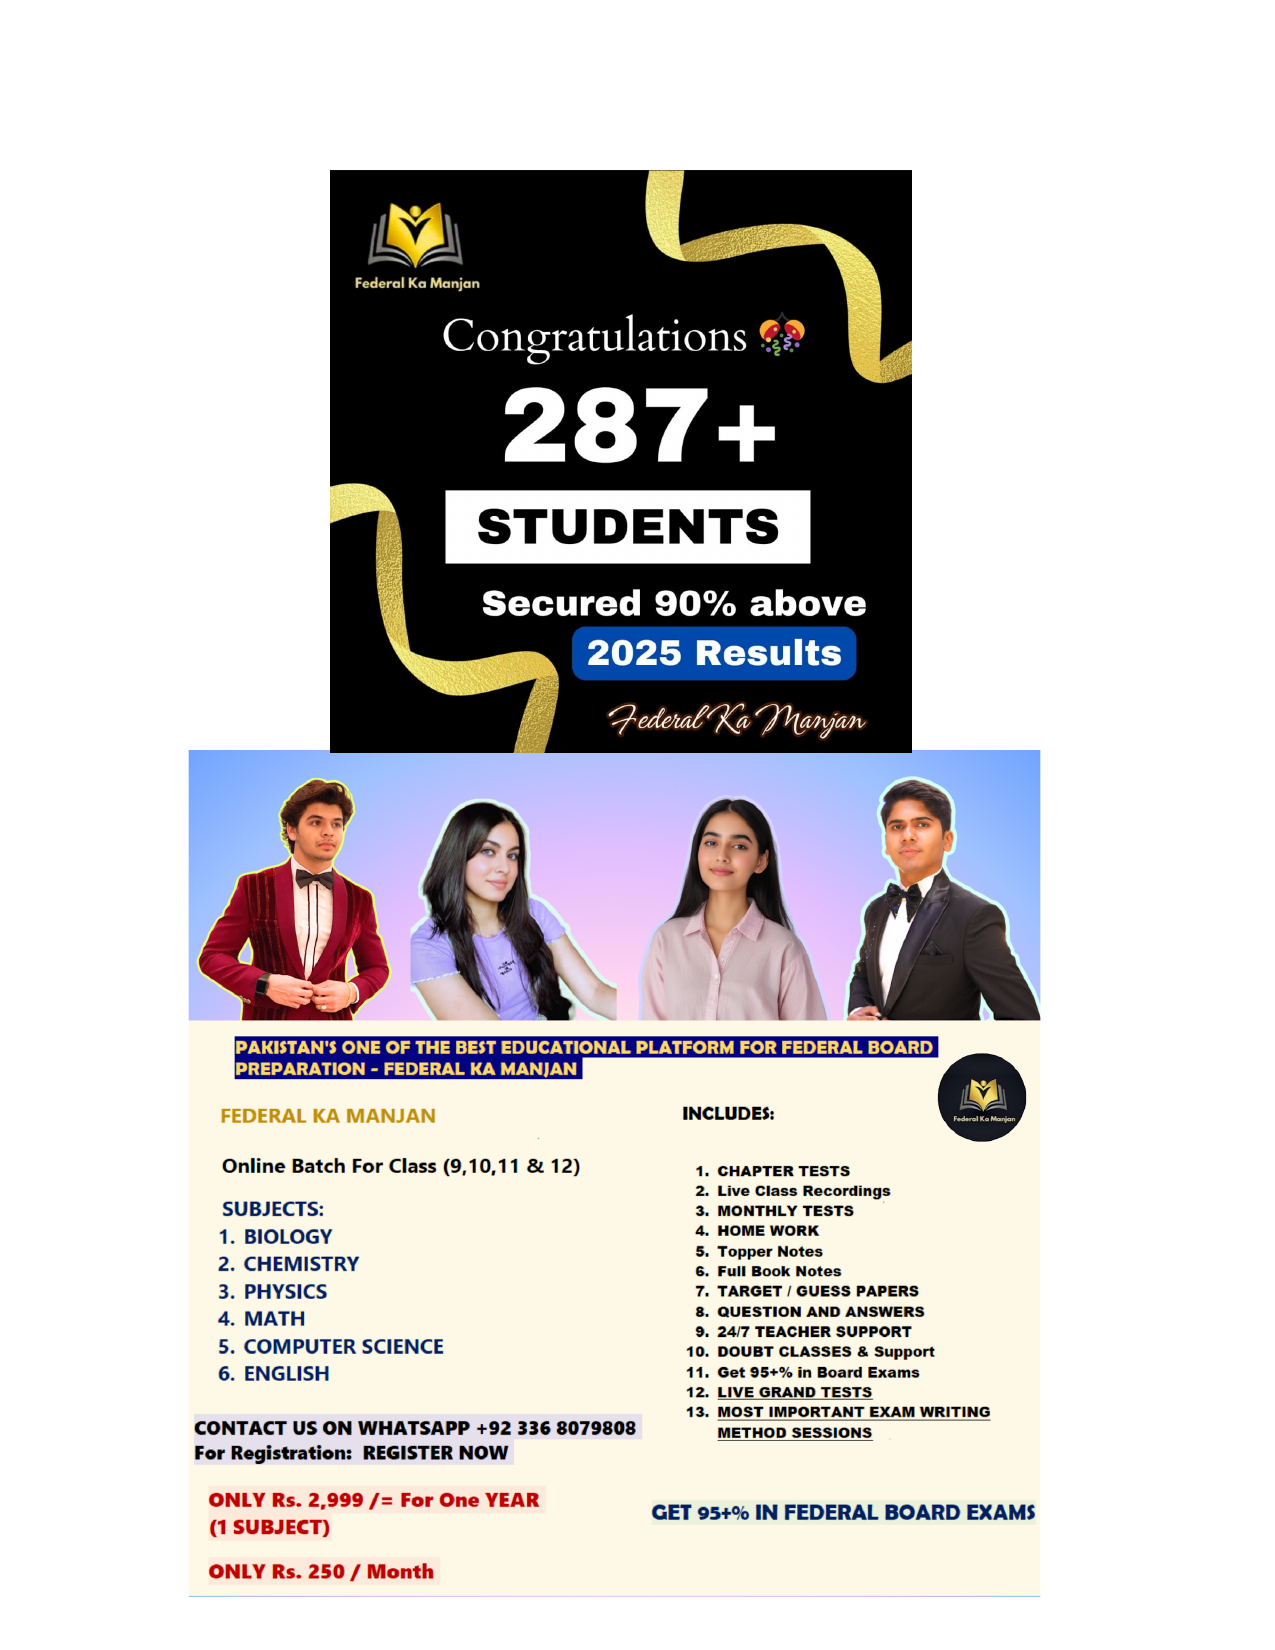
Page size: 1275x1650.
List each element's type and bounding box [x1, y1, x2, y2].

picture [188, 170, 1041, 1597]
